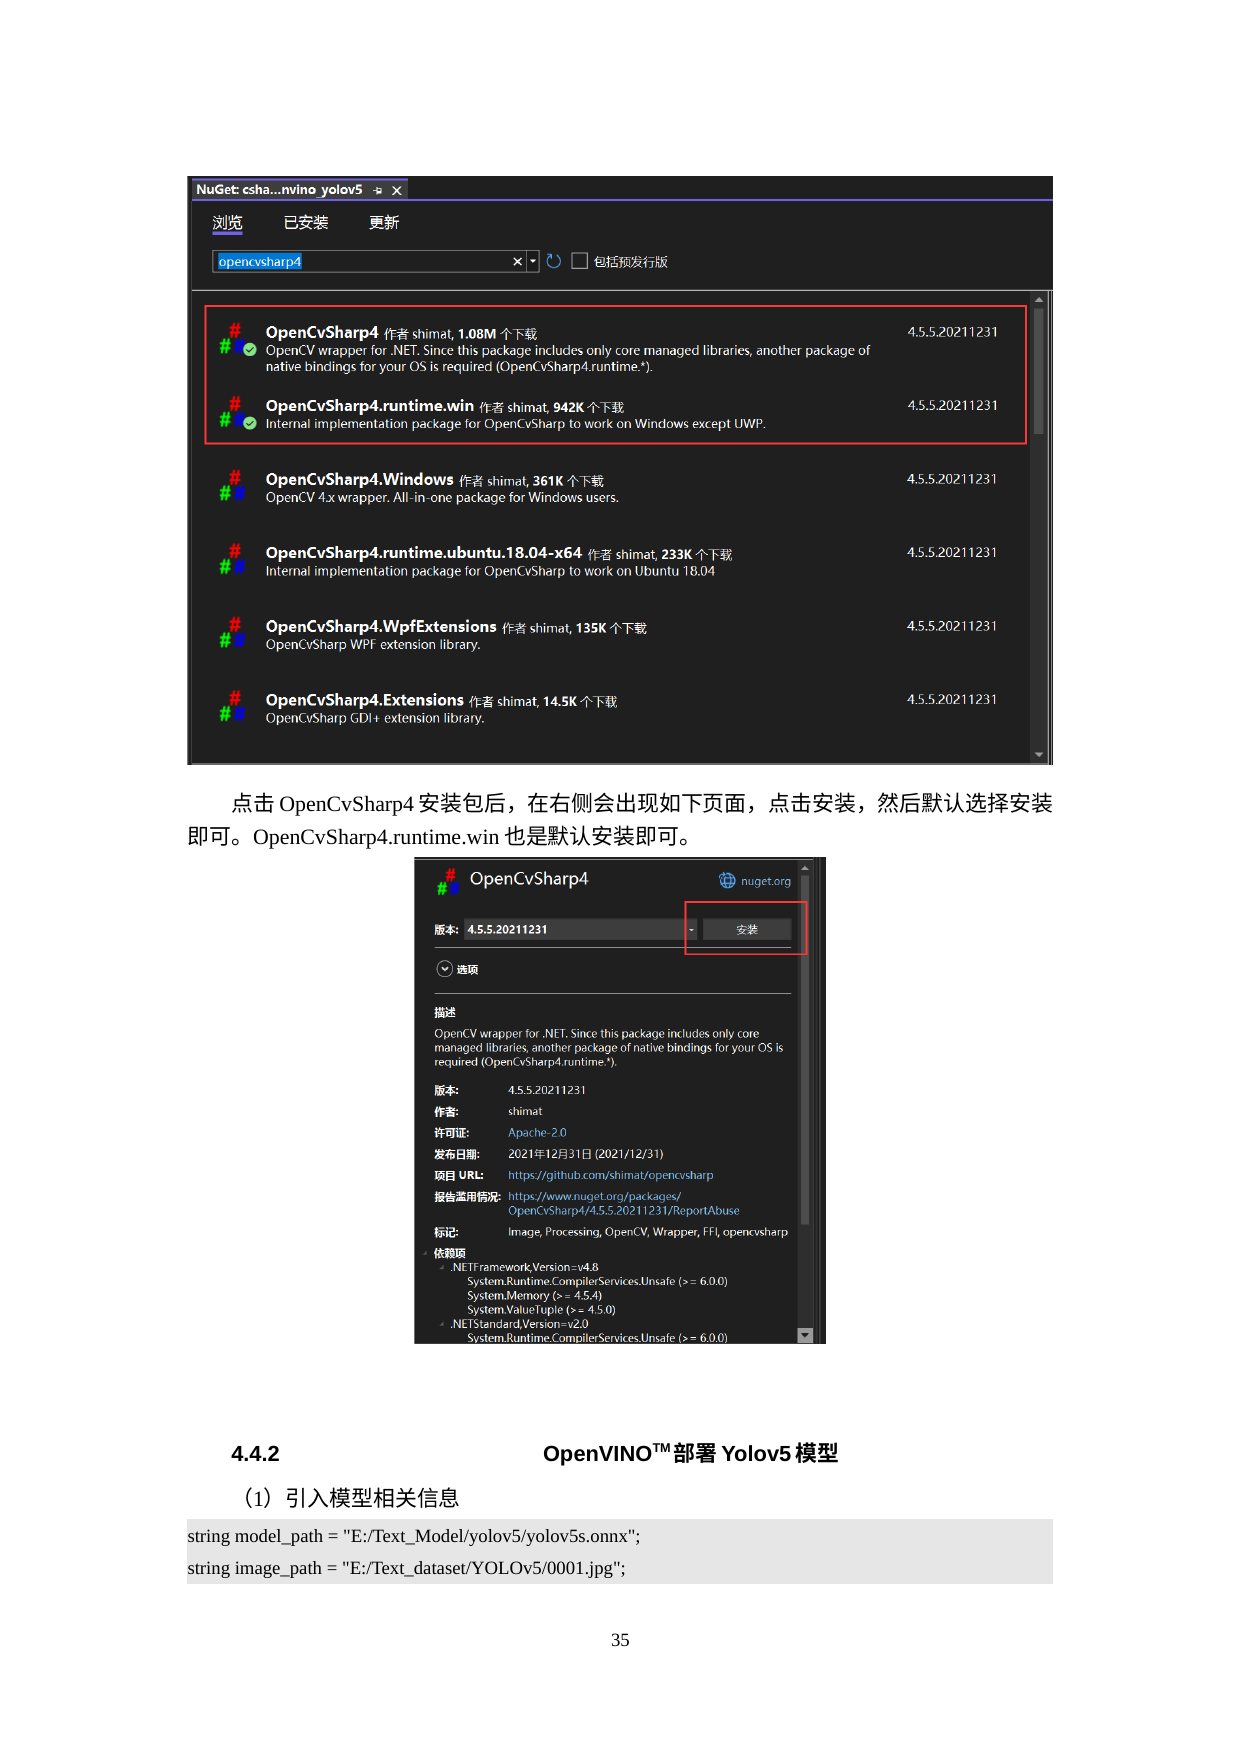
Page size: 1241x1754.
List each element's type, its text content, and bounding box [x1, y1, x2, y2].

text 点击OpenCvSharp4安装包后，在右侧会出现如下页面，点击安装，然后默认选择安装即可。OpenCvSharp4.runtime.win也是默认安装即可。 [187, 786, 1053, 851]
picture [414, 857, 826, 1344]
text string model_path = "E:/Text_Model/yolov5/yolov5s.onnx"; [187, 1519, 1053, 1552]
picture [187, 176, 1053, 765]
text string image_path = "E:/Text_dataset/YOLOv5/0001.jpg"; [187, 1552, 1053, 1584]
subtitle OpenVINOTM部署Yolov5模型 [187, 1435, 1053, 1468]
text （1）引入模型相关信息 [187, 1480, 1053, 1513]
